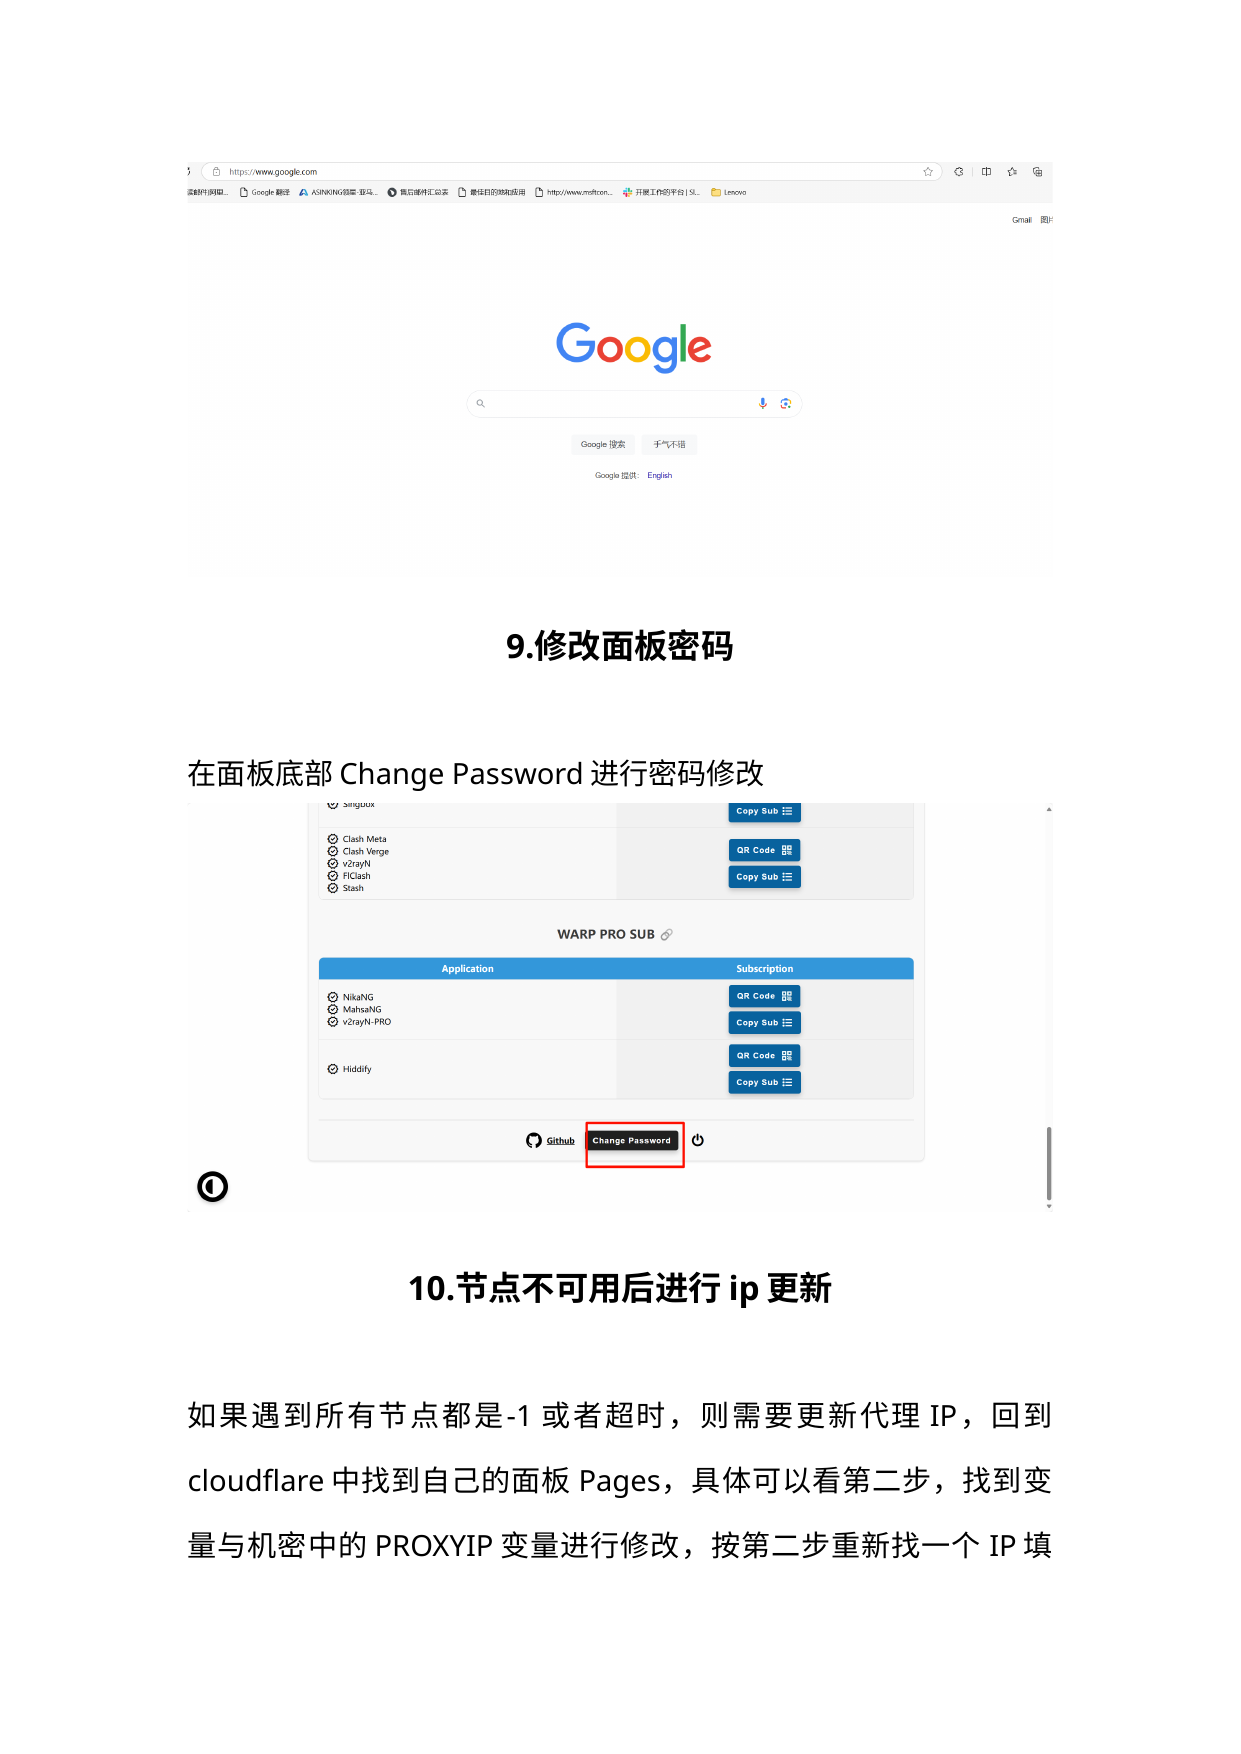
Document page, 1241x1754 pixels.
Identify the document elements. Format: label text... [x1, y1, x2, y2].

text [187, 1381, 1053, 1576]
subtitle 10.节点不可用后进行ip更新 [187, 1253, 1053, 1318]
subtitle 9.修改面板密码 [187, 612, 1053, 677]
picture [187, 162, 1053, 577]
text 在面板底部Change Password进行密码修改 [187, 739, 1053, 803]
picture [187, 803, 1053, 1212]
